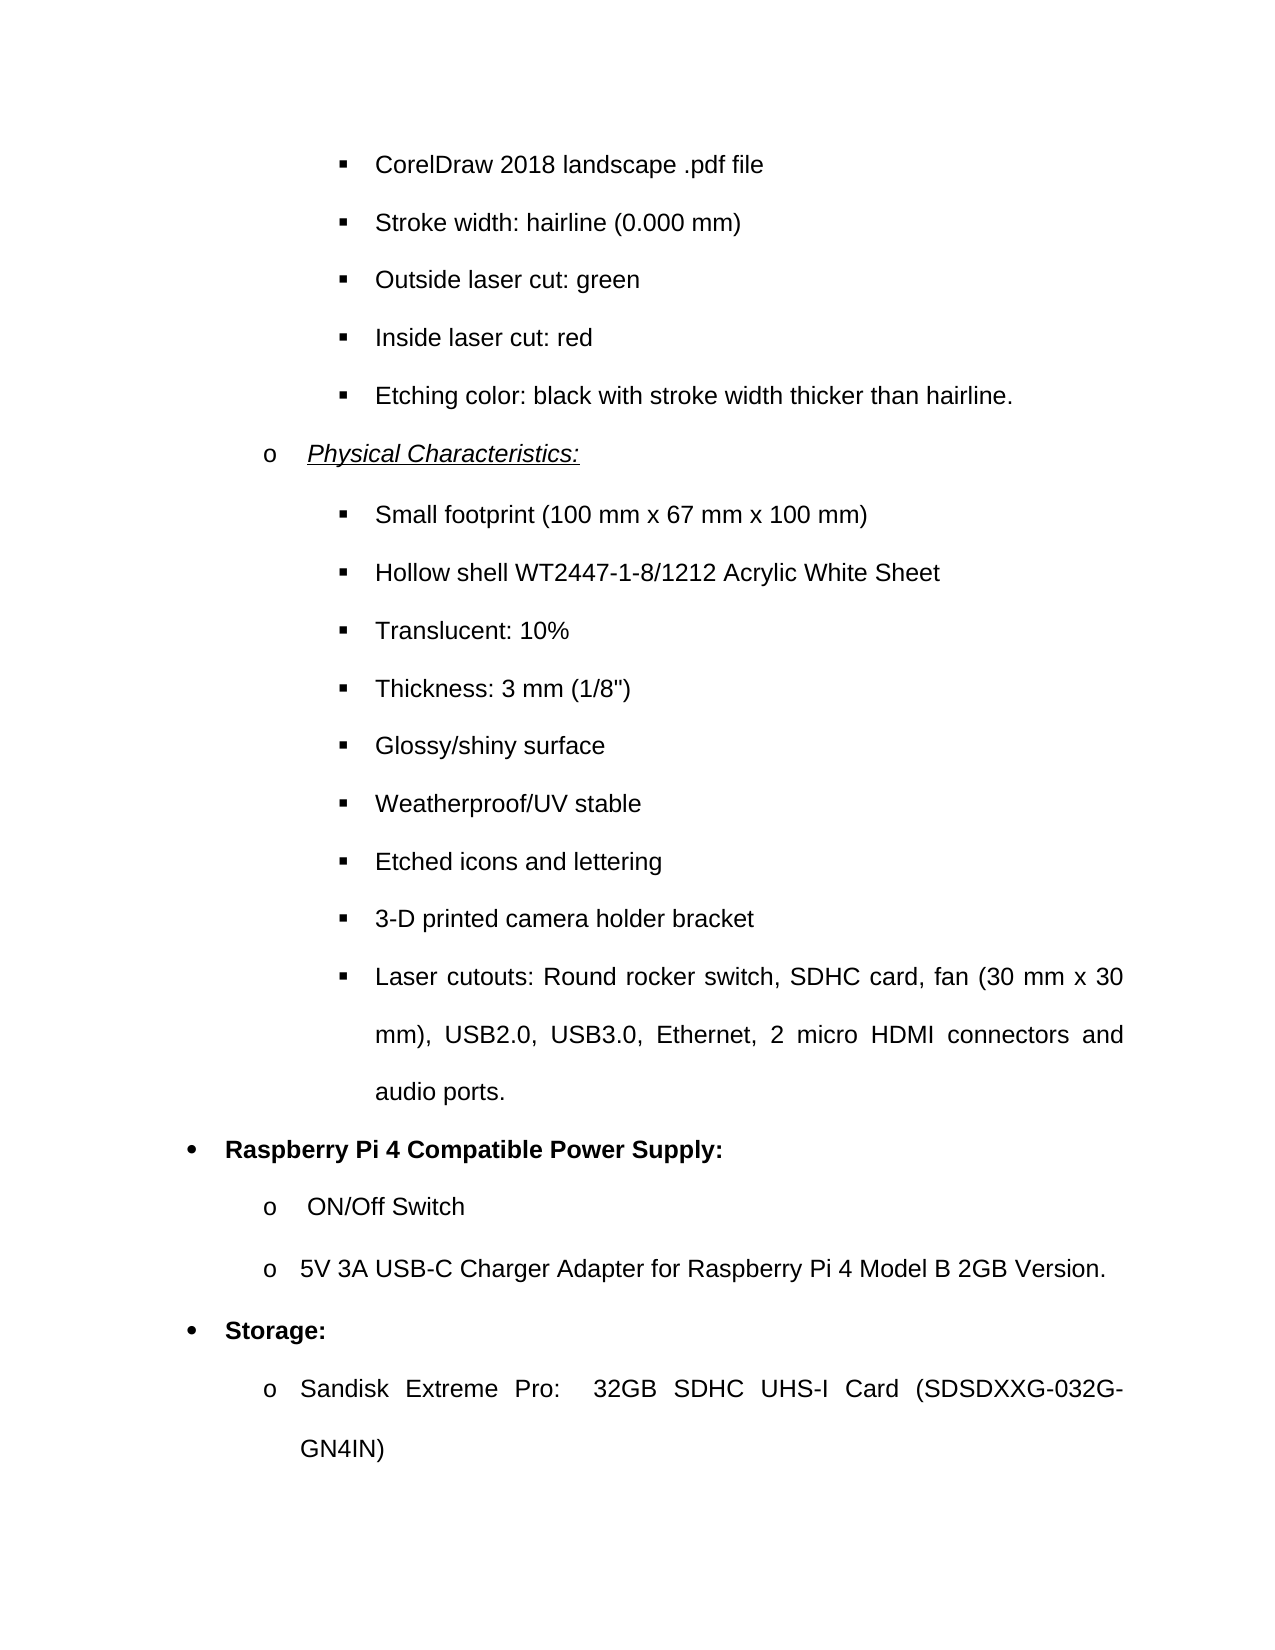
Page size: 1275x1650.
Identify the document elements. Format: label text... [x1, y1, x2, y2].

list Thickness: 3 mm (1/8") [337, 673, 1125, 702]
list Translucent: 10% [337, 616, 1125, 645]
list Small footprint (100 mm x 67 mm x 100 mm) [337, 500, 1125, 529]
list Weatherproof/UV stable [337, 789, 1125, 818]
list Physical Characteristics: [262, 438, 1125, 469]
list Etched icons and lettering [337, 847, 1125, 876]
list Stroke width: hairline (0.000 mm) [337, 208, 1125, 237]
list Hollow shell WT2447-1-8/1212 Acrylic White Sheet [337, 558, 1125, 587]
list CorelDraw 2018 landscape .pdf file [337, 150, 1125, 179]
list Raspberry Pi 4 Compatible Power Supply: [187, 1135, 1125, 1163]
list ON/Off Switch [262, 1192, 1125, 1223]
list Outside laser cut: green [337, 265, 1125, 294]
list Laser cutouts: Round rocker switch, SDHC card, fan (30 mm x 30 mm), USB2.0, USB3.0, Ethernet, 2 micro HDMI connectors and audio ports. [337, 962, 1125, 1106]
list Storage: [187, 1316, 1125, 1345]
list 3-D printed camera holder bracket [337, 904, 1125, 933]
list Etching color: black with stroke width thicker than hairline. [337, 381, 1125, 410]
list Inside laser cut: red [337, 323, 1125, 352]
list Sandisk Extreme Pro: 32GB SDHC UHS-I Card (SDSDXXG-032G-GN4IN) [262, 1374, 1125, 1462]
list Glossy/shiny surface [337, 731, 1125, 760]
list 5V 3A USB-C Charger Adapter for Raspberry Pi 4 Model B 2GB Version. [262, 1254, 1125, 1285]
